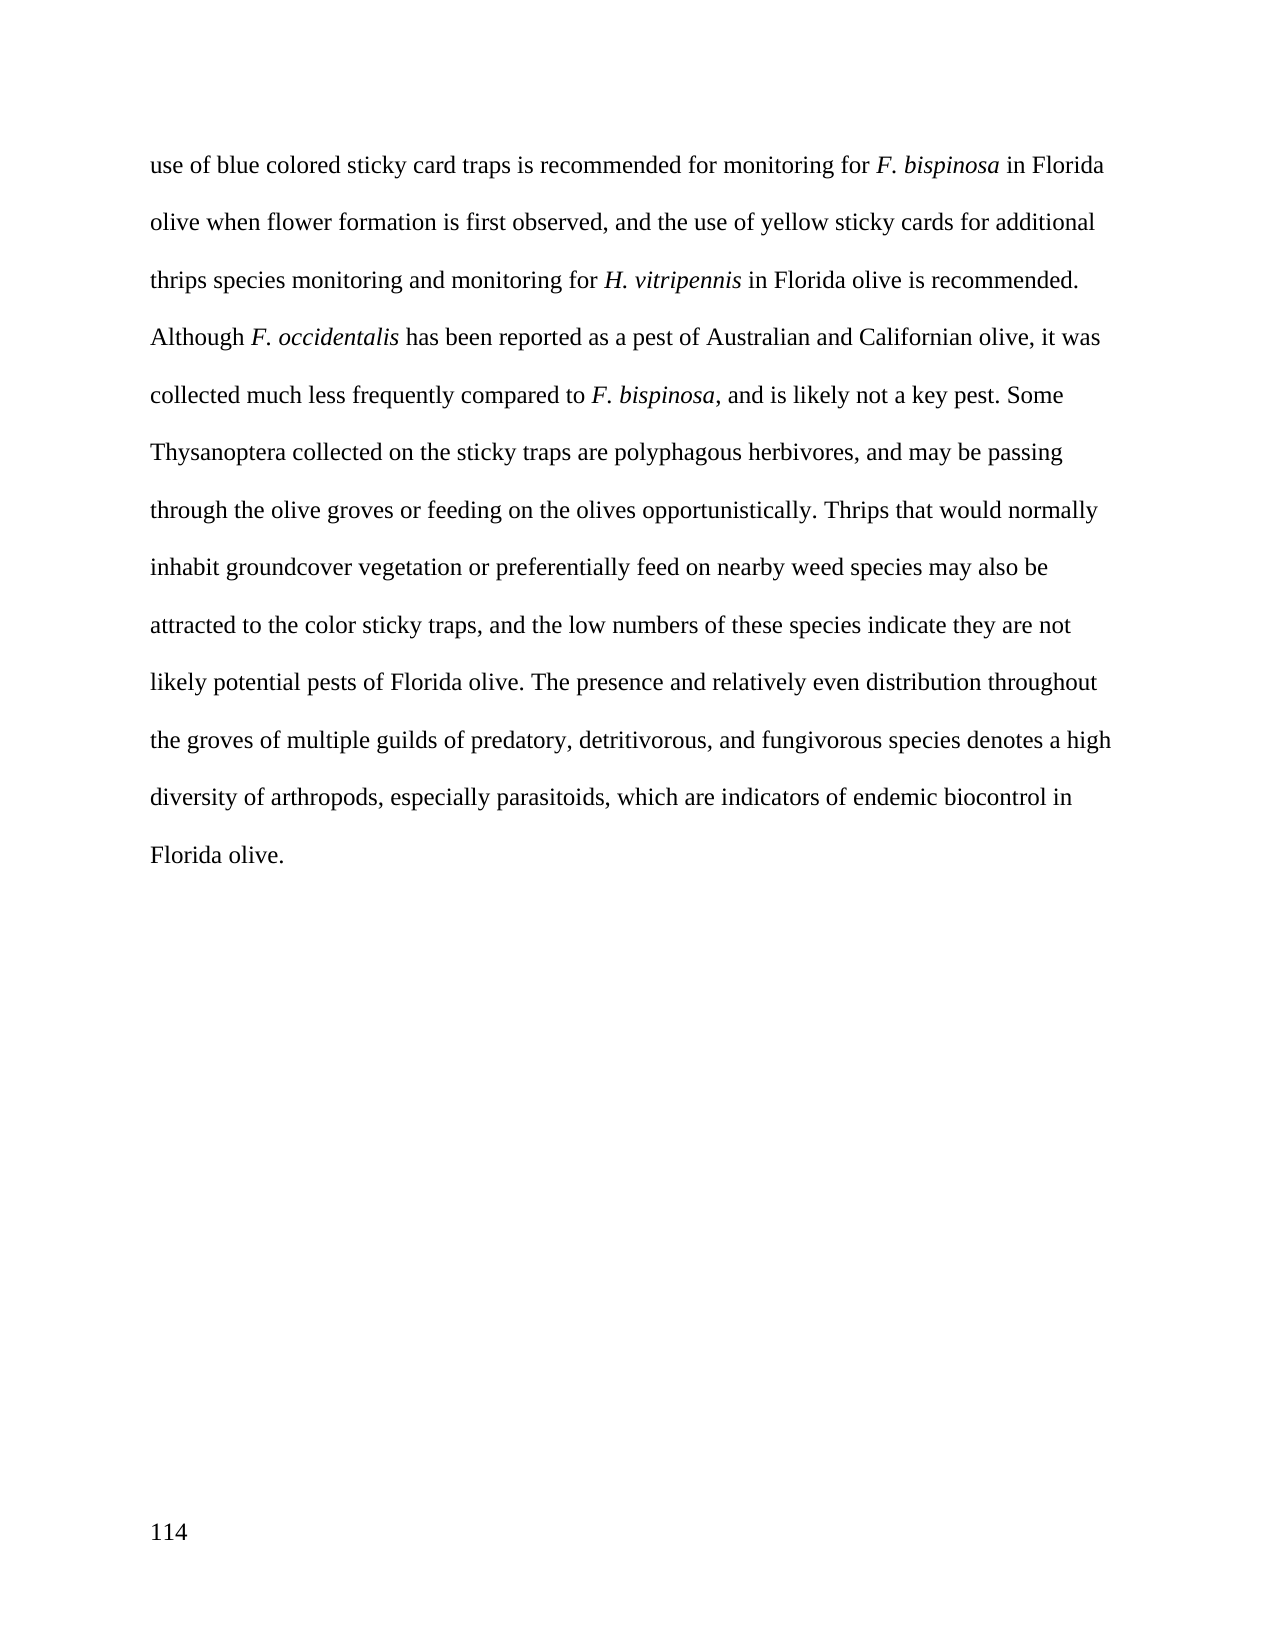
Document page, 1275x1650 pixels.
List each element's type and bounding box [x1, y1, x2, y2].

text [150, 150, 1125, 869]
